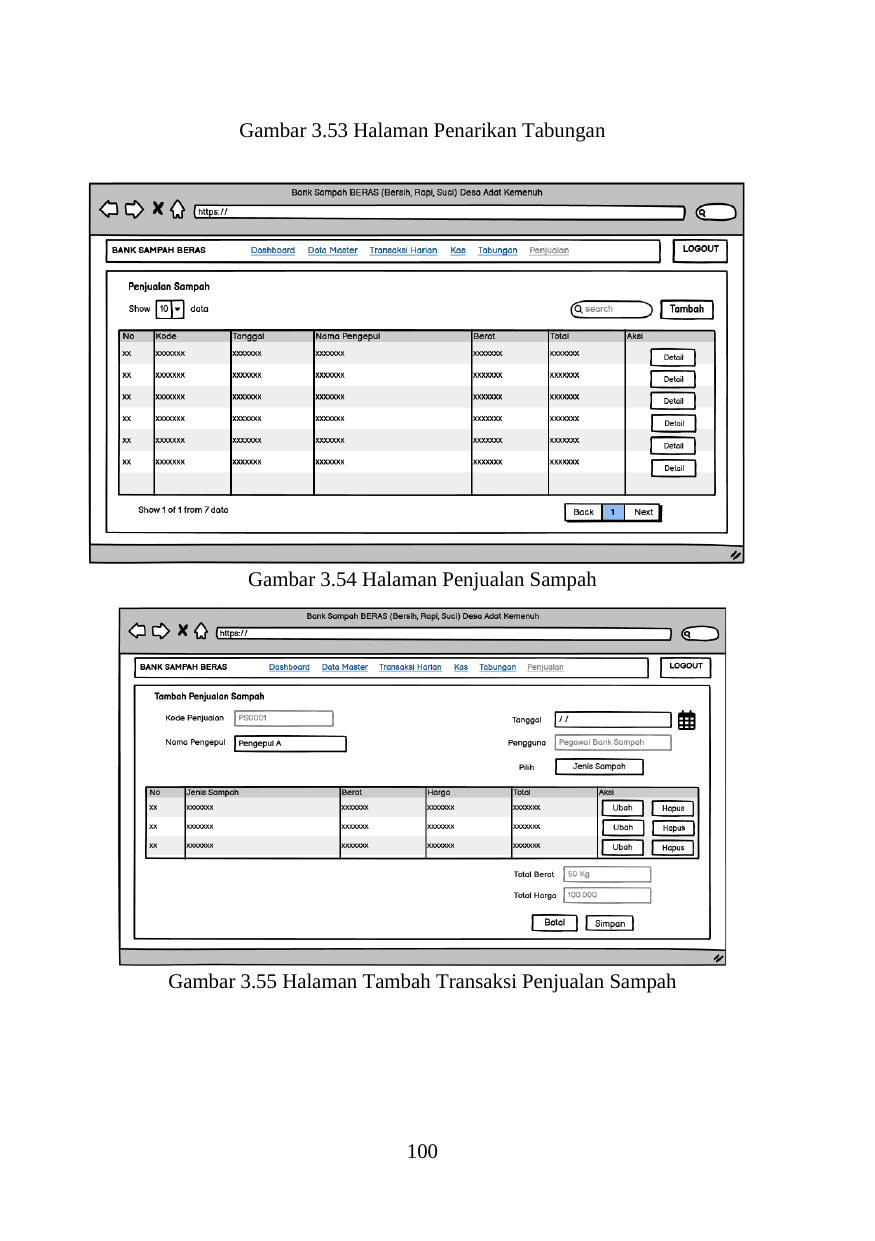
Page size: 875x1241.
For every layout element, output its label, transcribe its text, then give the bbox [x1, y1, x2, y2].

text Gambar 3.55 Halaman Tambah Transaksi Penjualan Sampah [118, 969, 726, 993]
text Gambar 3.54 Halaman Penjualan Sampah [118, 567, 726, 591]
text Gambar 3.53 Halaman Penarikan Tabungan [118, 118, 726, 142]
picture [88, 182, 745, 564]
picture [118, 607, 727, 966]
